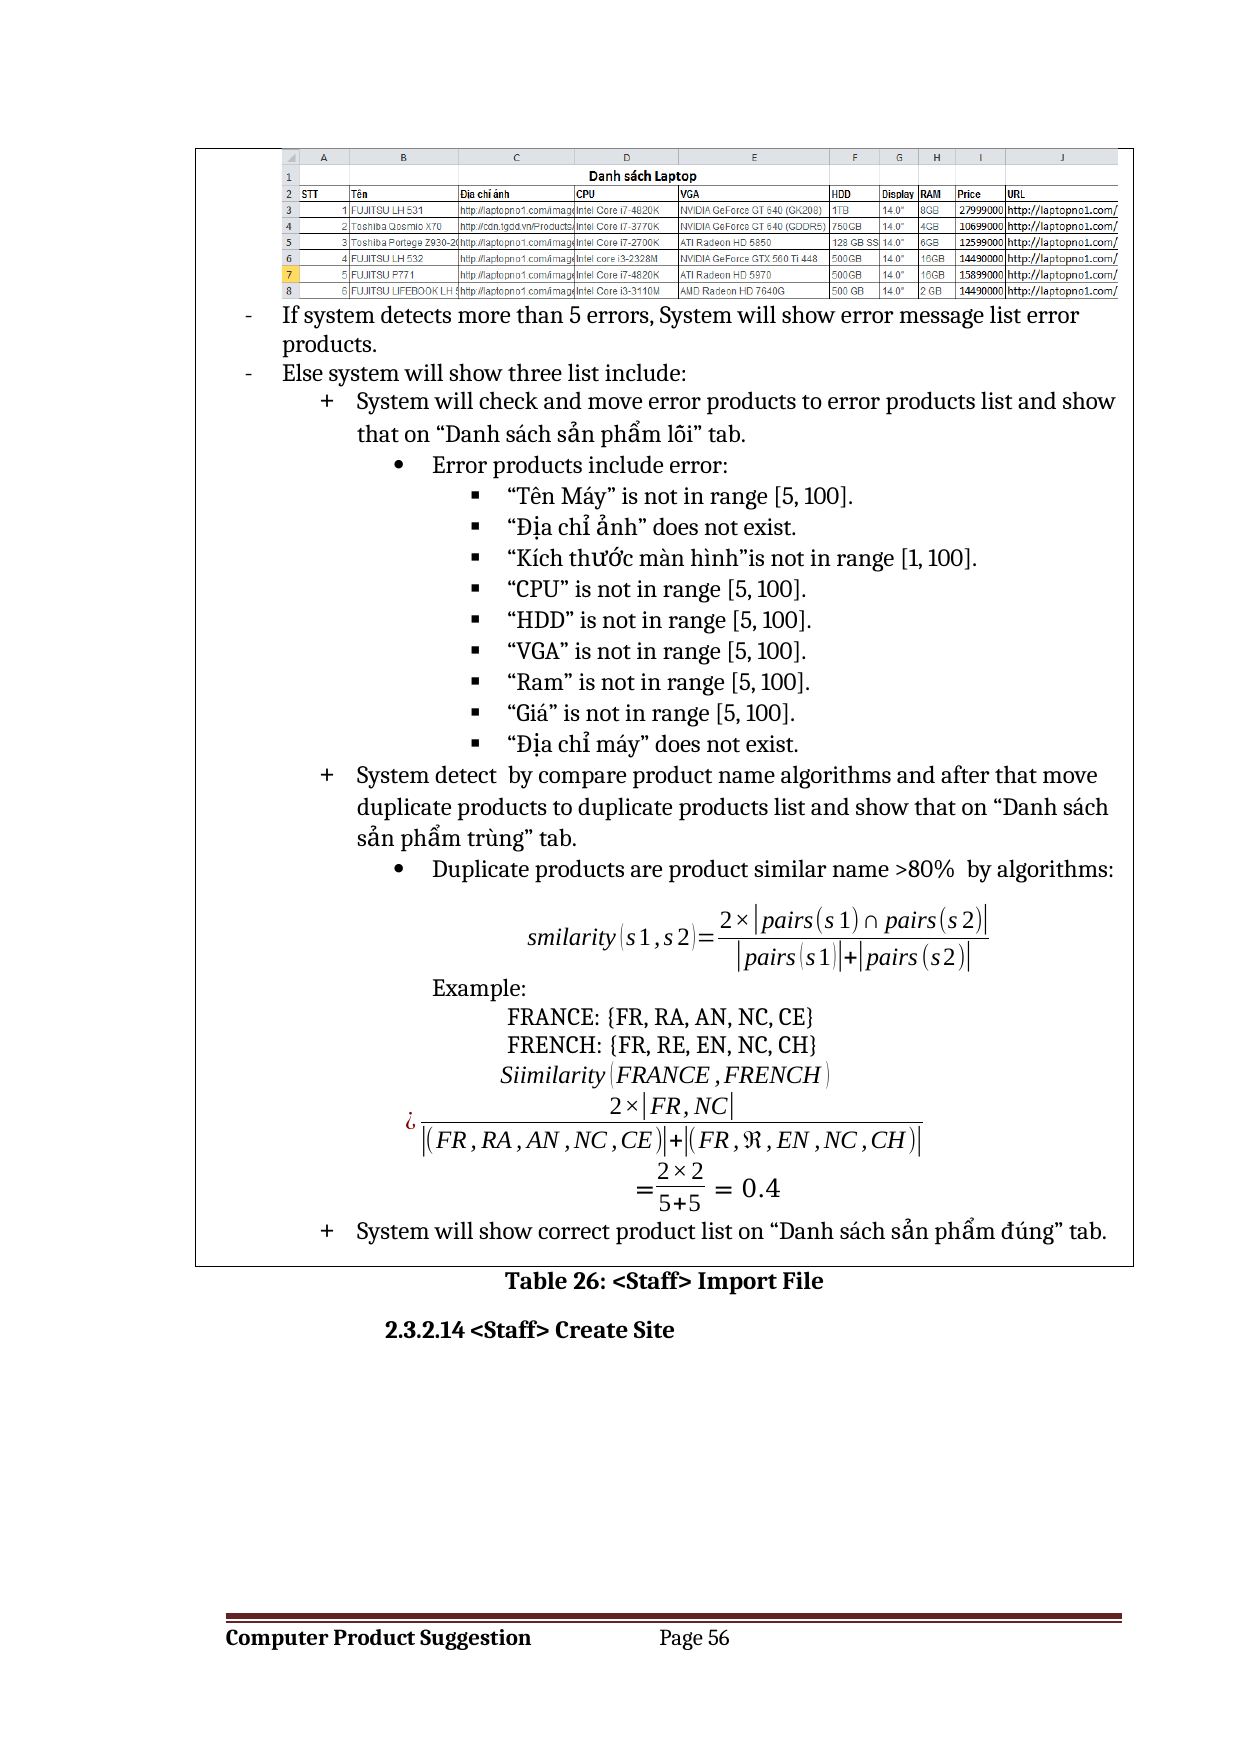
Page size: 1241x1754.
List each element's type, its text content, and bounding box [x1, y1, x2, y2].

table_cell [196, 149, 1133, 1266]
picture [281, 148, 1118, 299]
subtitle <Staff> Create Site [385, 1316, 1122, 1345]
